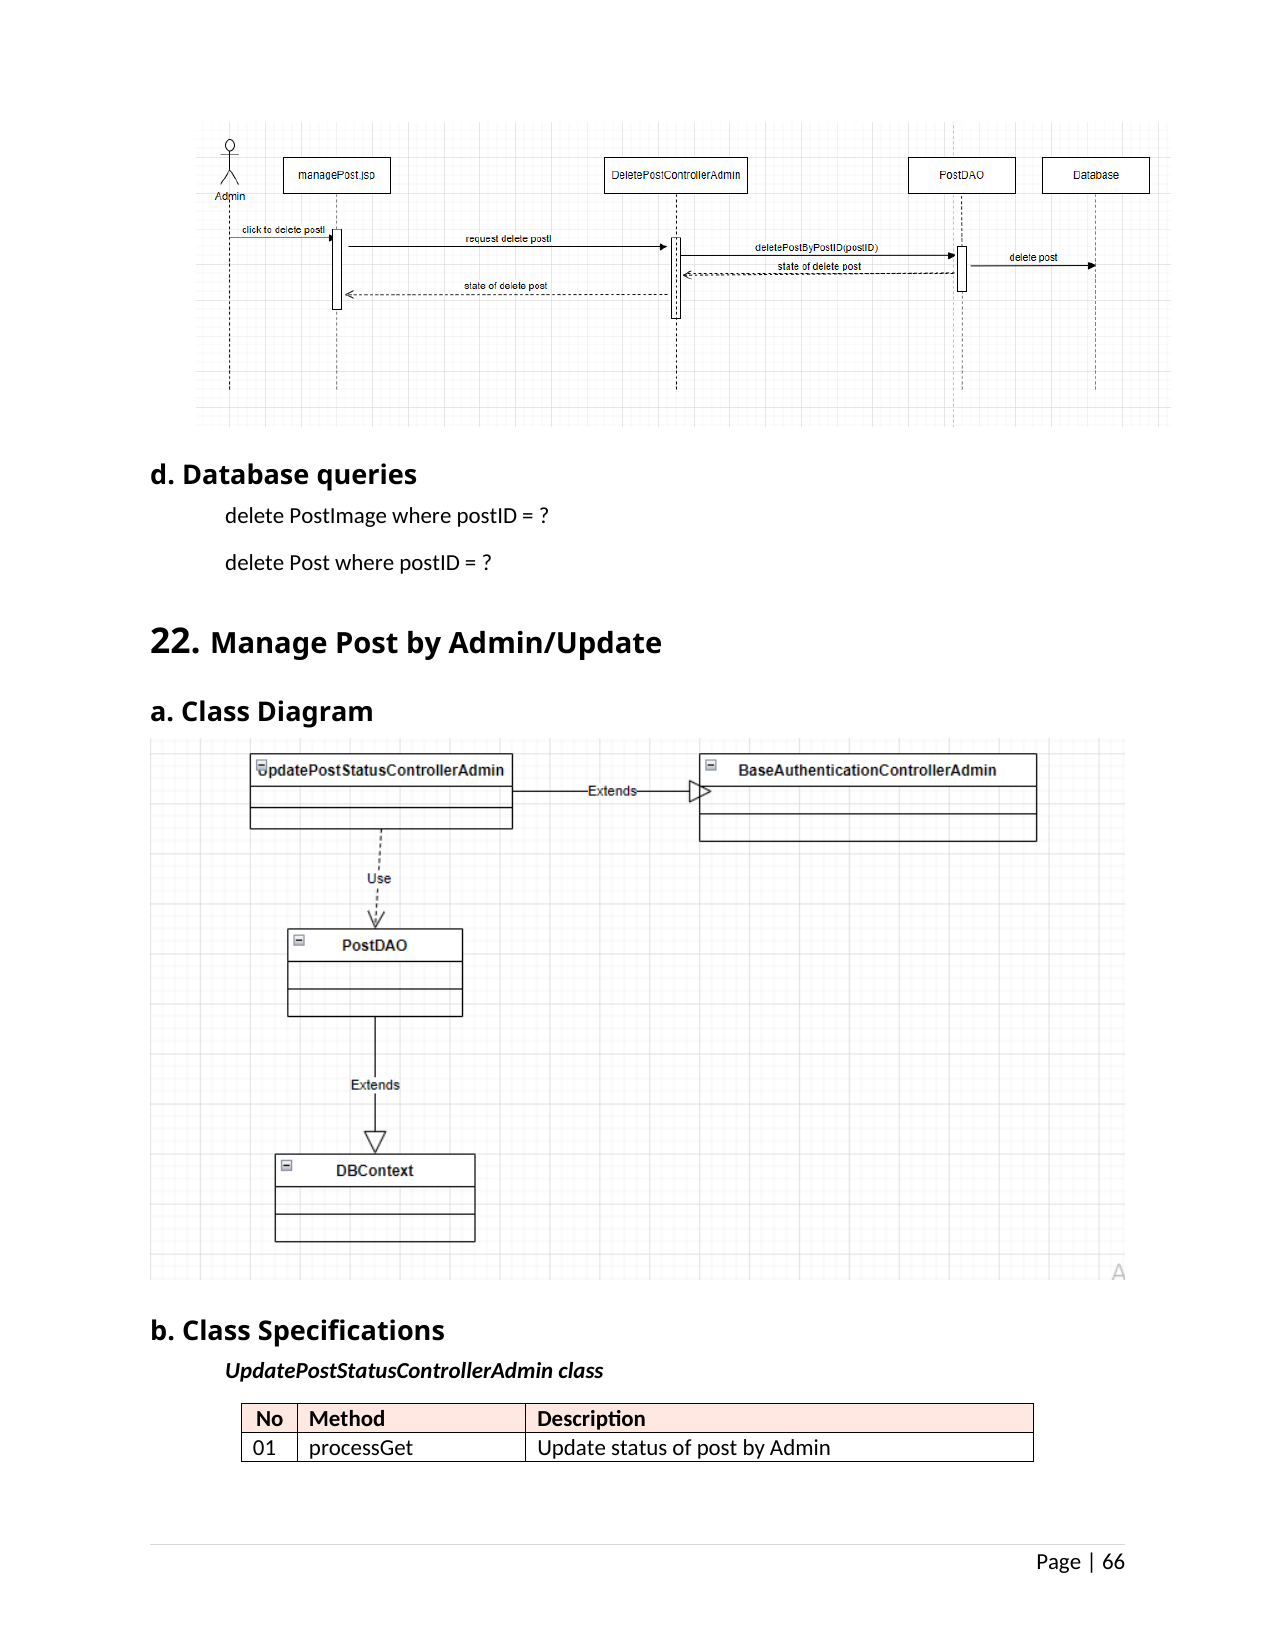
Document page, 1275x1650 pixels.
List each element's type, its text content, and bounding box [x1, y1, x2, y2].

table_cell Update status of post by Admin [526, 1433, 1033, 1461]
subtitle b. Class Specifications [150, 1311, 1125, 1348]
table_cell 01 [242, 1433, 297, 1461]
subtitle d. Database queries [150, 456, 1125, 492]
table_header Description [526, 1404, 1033, 1432]
picture [195, 122, 1171, 427]
text delete Post where postID = ? [150, 548, 1125, 576]
picture [150, 738, 1125, 1280]
subtitle a. Class Diagram [150, 693, 1125, 730]
table_header Method [298, 1404, 525, 1432]
text UpdatePostStatusControllerAdmin class [150, 1356, 1125, 1384]
table_header No [242, 1404, 297, 1432]
subtitle 22. Manage Post by Admin/Update [150, 615, 1125, 664]
table_cell processGet [298, 1433, 525, 1461]
text delete PostImage where postID = ? [150, 501, 1125, 529]
